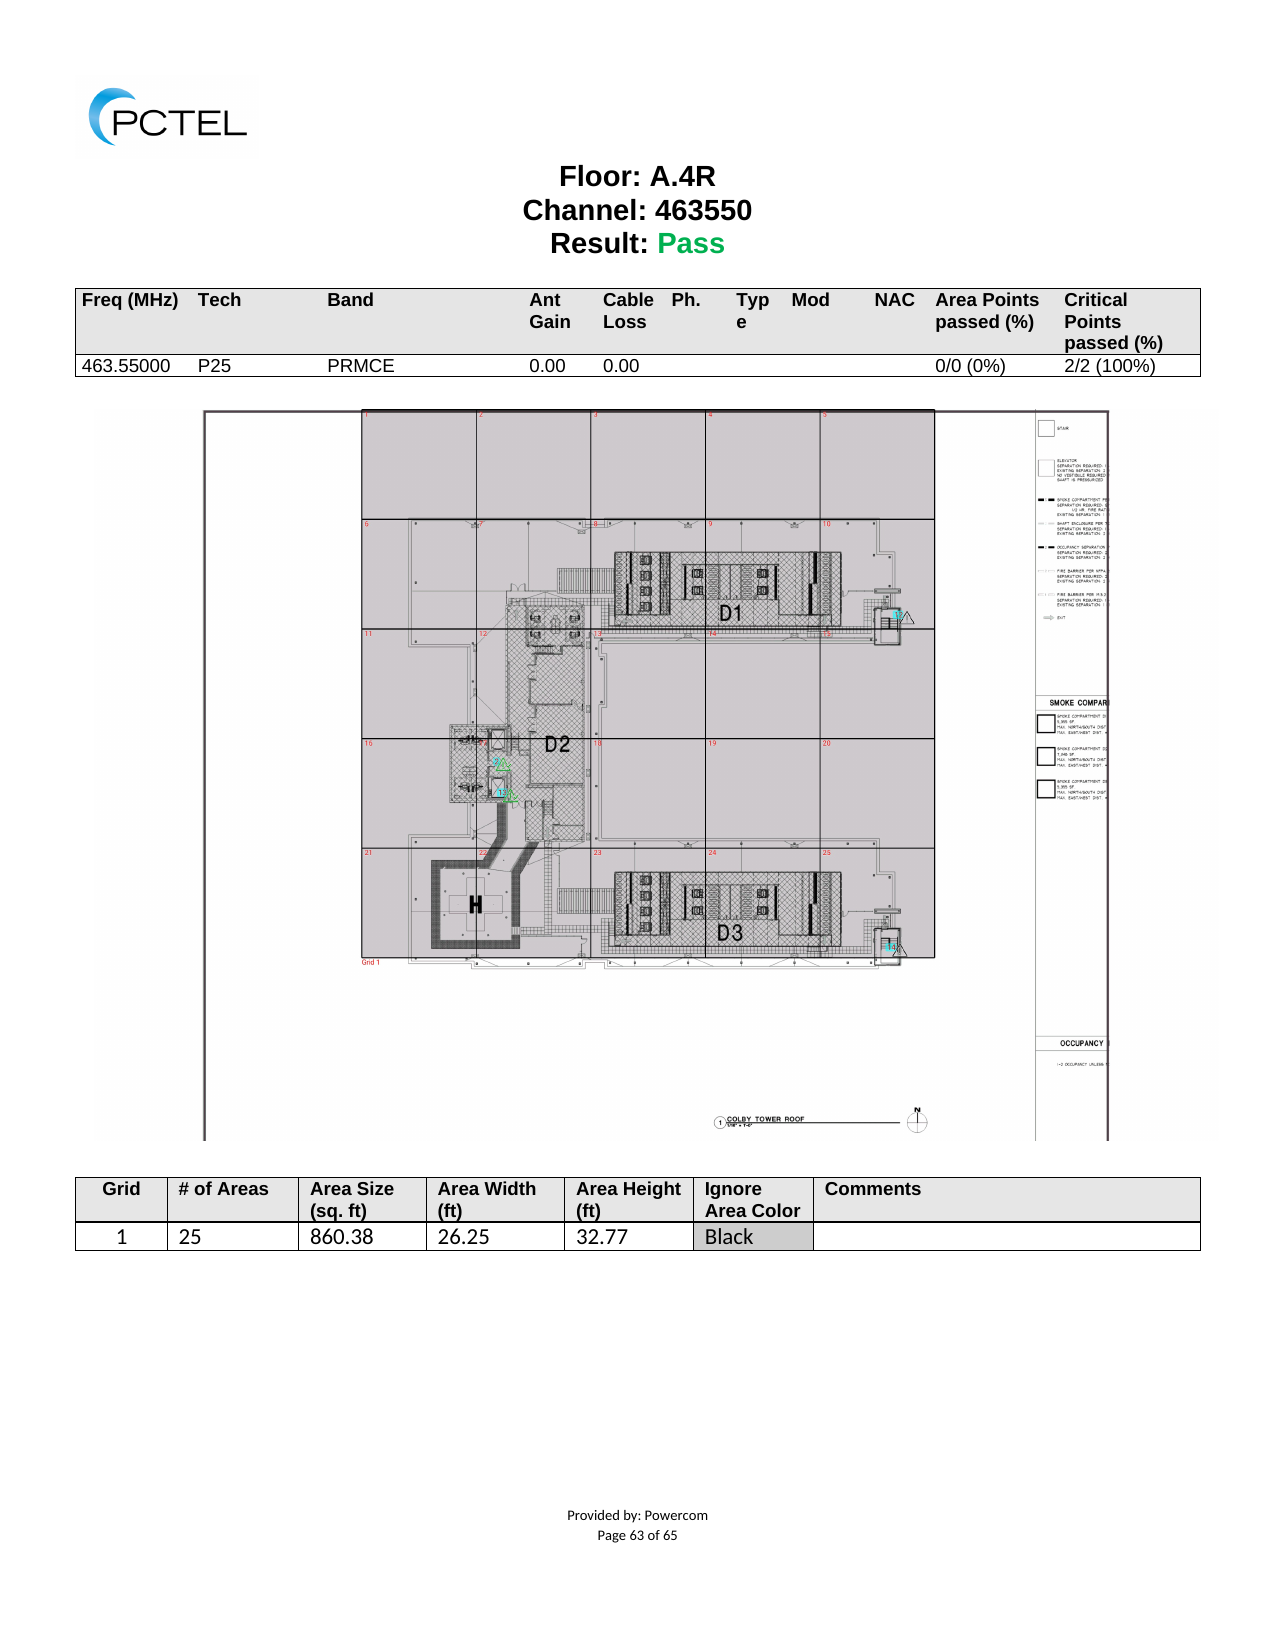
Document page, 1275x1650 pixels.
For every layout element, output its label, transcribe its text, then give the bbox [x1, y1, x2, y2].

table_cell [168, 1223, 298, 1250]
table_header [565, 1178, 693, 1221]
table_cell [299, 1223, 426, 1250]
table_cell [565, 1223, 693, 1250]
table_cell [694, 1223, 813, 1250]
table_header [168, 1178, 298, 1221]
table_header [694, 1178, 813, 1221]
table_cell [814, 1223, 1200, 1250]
picture [75, 75, 260, 103]
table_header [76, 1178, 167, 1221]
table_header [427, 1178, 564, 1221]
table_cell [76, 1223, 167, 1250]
picture [93, 409, 1219, 1141]
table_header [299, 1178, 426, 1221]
text Floor: A.4R [75, 103, 1200, 192]
text Result: Pass [75, 226, 1200, 259]
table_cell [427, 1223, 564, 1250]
text Channel: 463550 [75, 192, 1200, 226]
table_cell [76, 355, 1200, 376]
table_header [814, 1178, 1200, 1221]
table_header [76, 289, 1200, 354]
